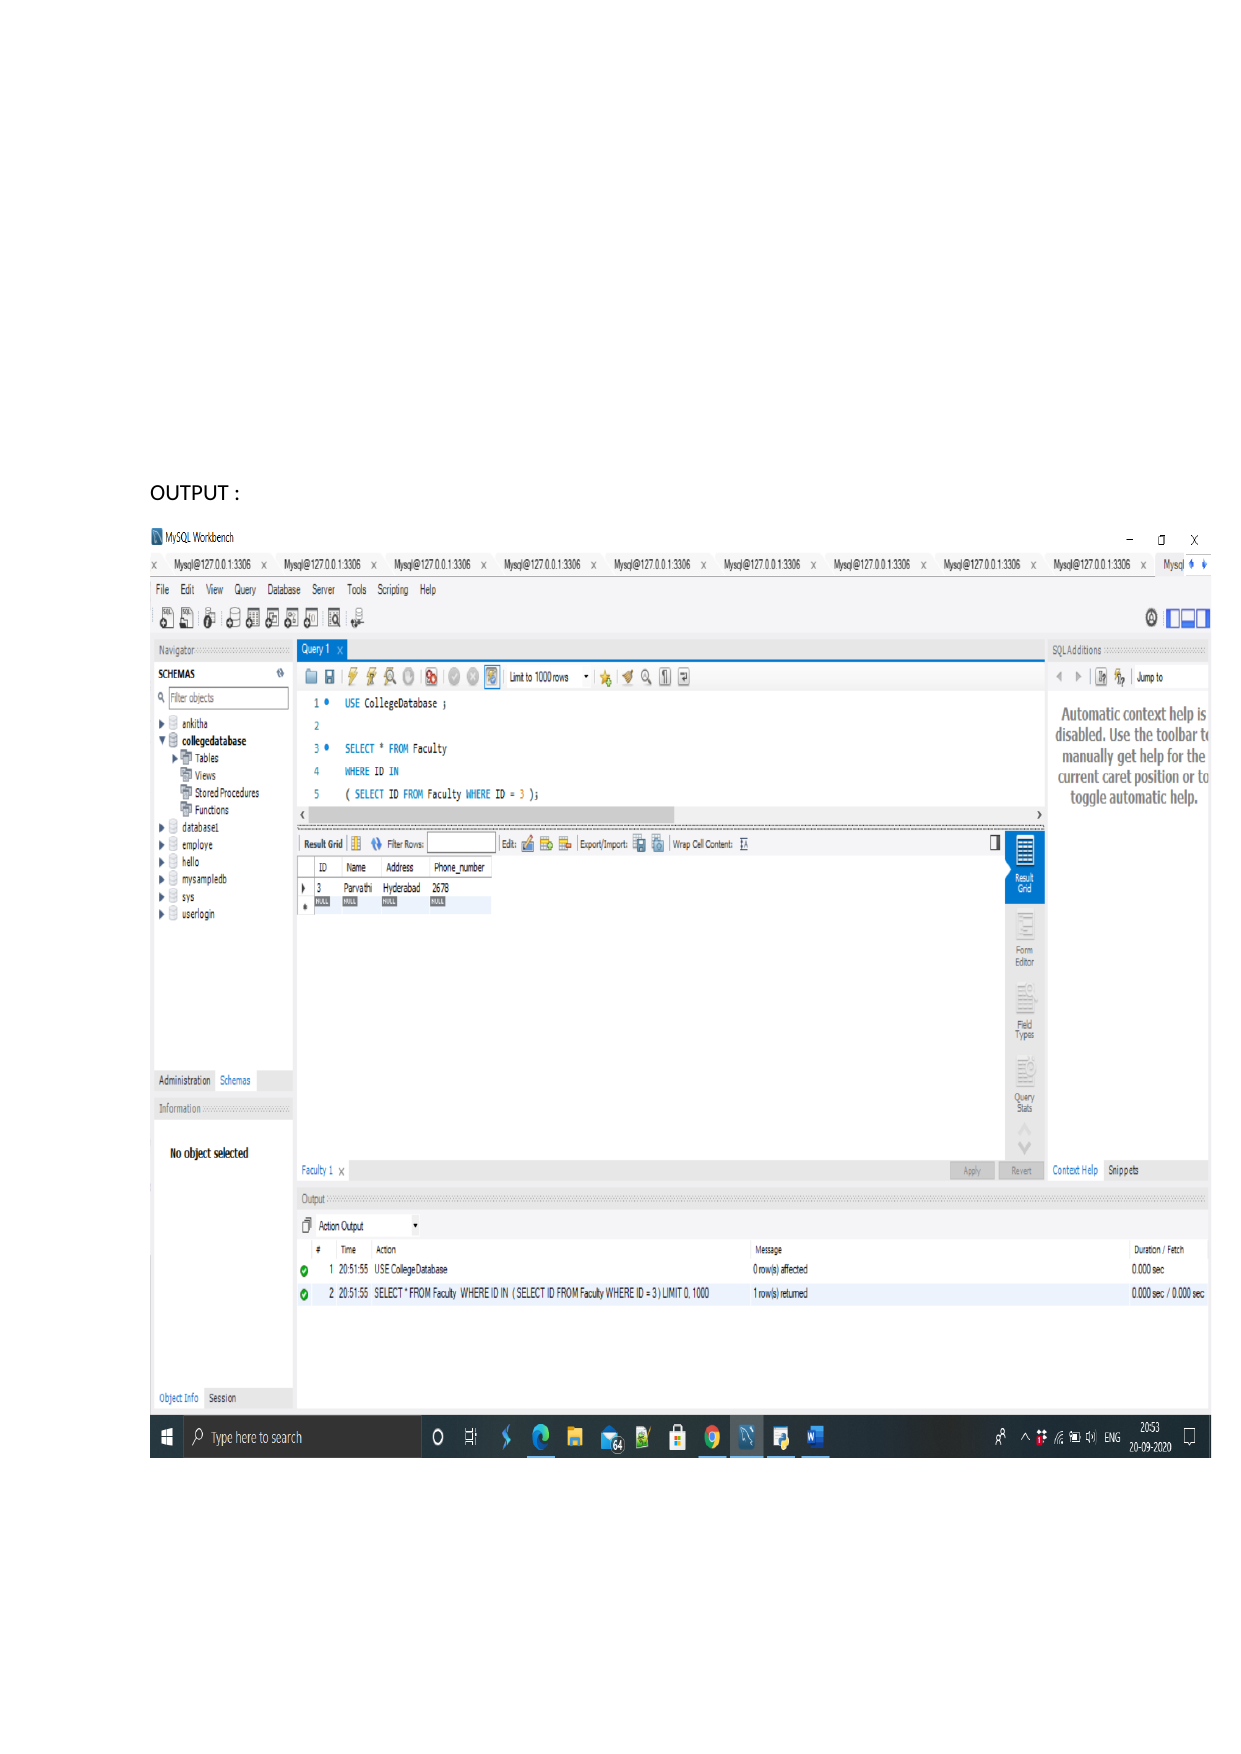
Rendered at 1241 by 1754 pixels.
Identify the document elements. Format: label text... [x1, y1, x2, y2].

picture [150, 525, 1212, 1458]
text OUTPUT : [150, 478, 1090, 506]
